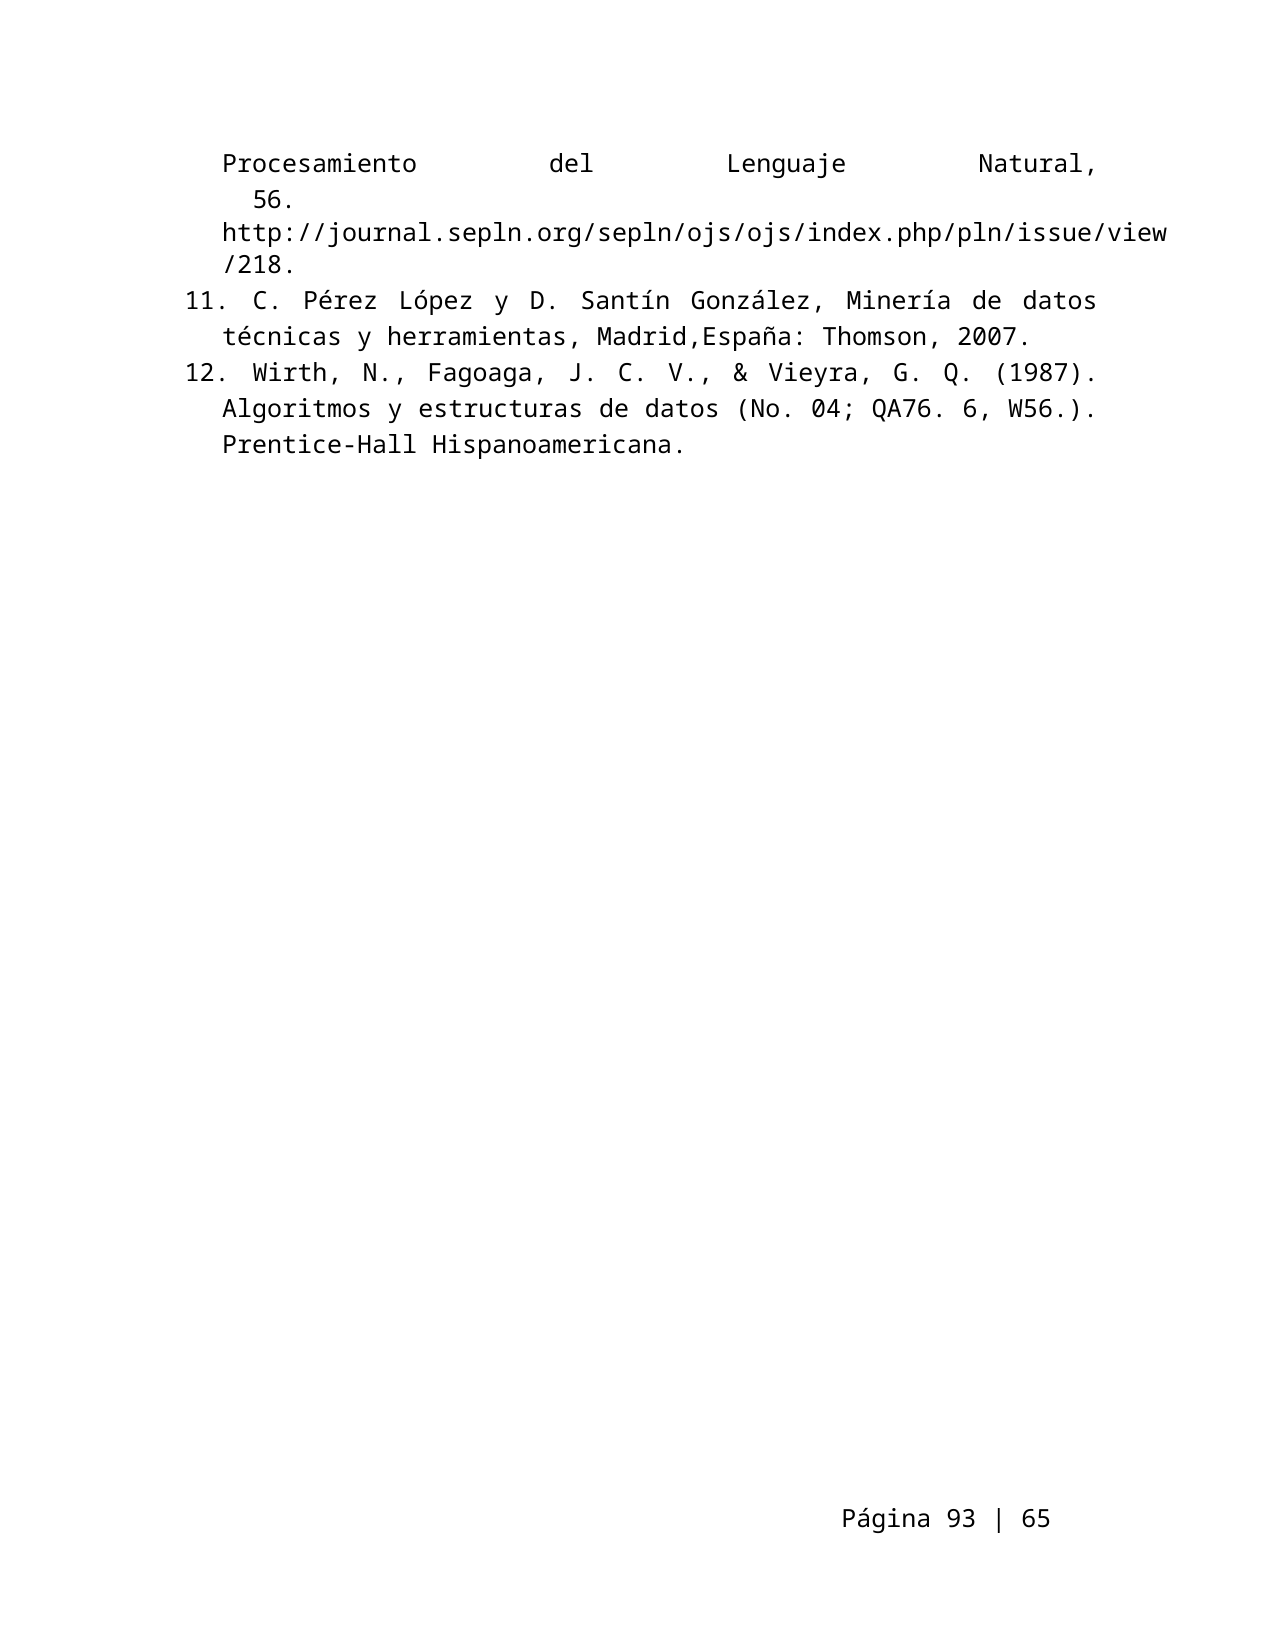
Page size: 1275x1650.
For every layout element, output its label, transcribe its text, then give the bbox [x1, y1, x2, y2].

list Wirth, N., Fagoaga, J. C. V., & Vieyra, G. Q. (1987). Algoritmos y estructuras de datos (No. 04; QA76. 6, W56.). Prentice-Hall Hispanoamericana. [184, 355, 1098, 461]
list C. Pérez López y D. Santín González, Minería de datos técnicas y herramientas, Madrid,España: Thomson, 2007. [184, 283, 1098, 353]
text /218. [222, 247, 1194, 281]
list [184, 146, 1098, 216]
text http://journal.sepln.org/sepln/ojs/ojs/index.php/pln/issue/view [222, 218, 1194, 247]
